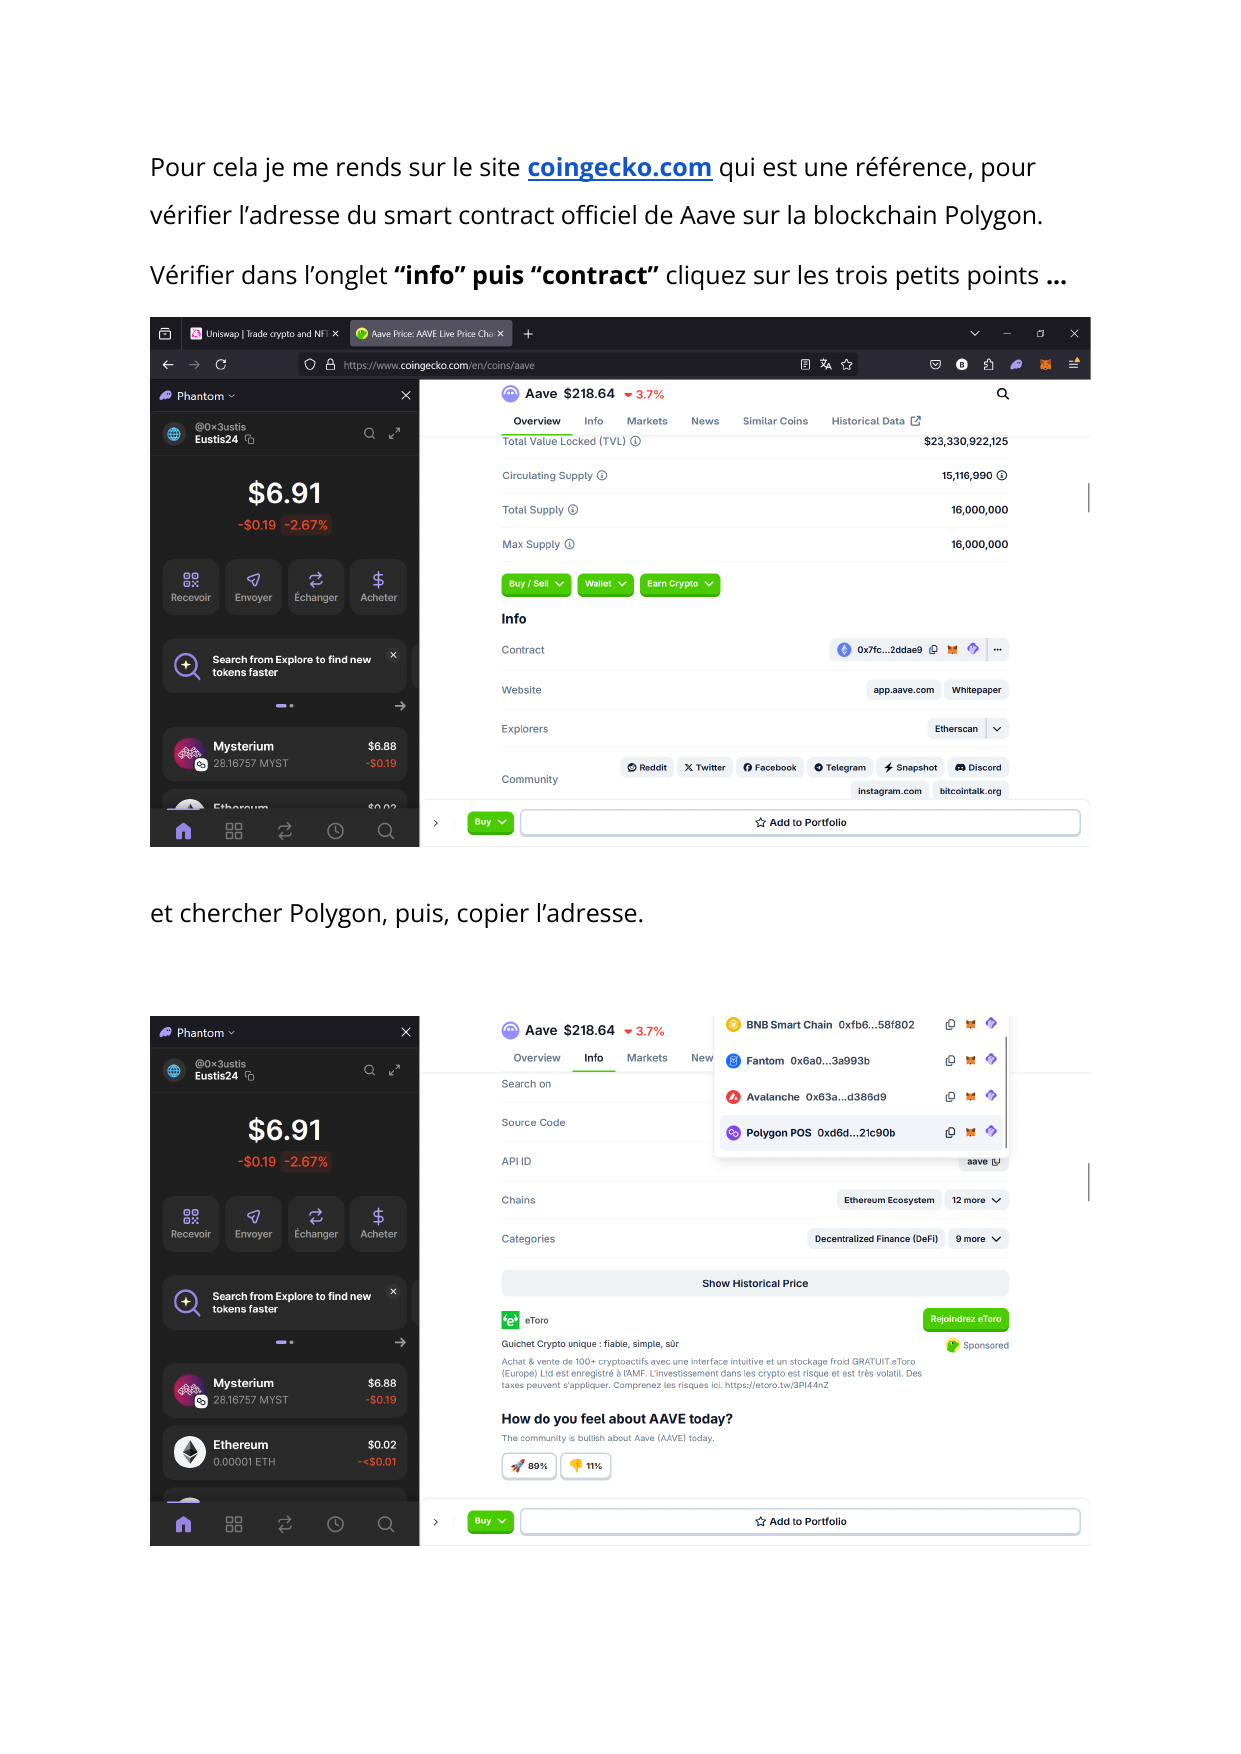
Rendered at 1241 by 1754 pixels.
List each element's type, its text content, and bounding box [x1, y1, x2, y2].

text et chercher Polygon, puis, copier l’adresse. [150, 896, 1090, 930]
picture [150, 1016, 1091, 1546]
picture [150, 317, 1091, 847]
text Pour cela je me rends sur le site coingecko.com qui est une référence, pour vérifier l’adresse du smart contract officiel de Aave sur la blockchain Polygon. [150, 150, 1090, 232]
text Vérifier dans l’onglet “info” puis “contract” cliquez sur les trois petits points ... [150, 258, 1090, 292]
